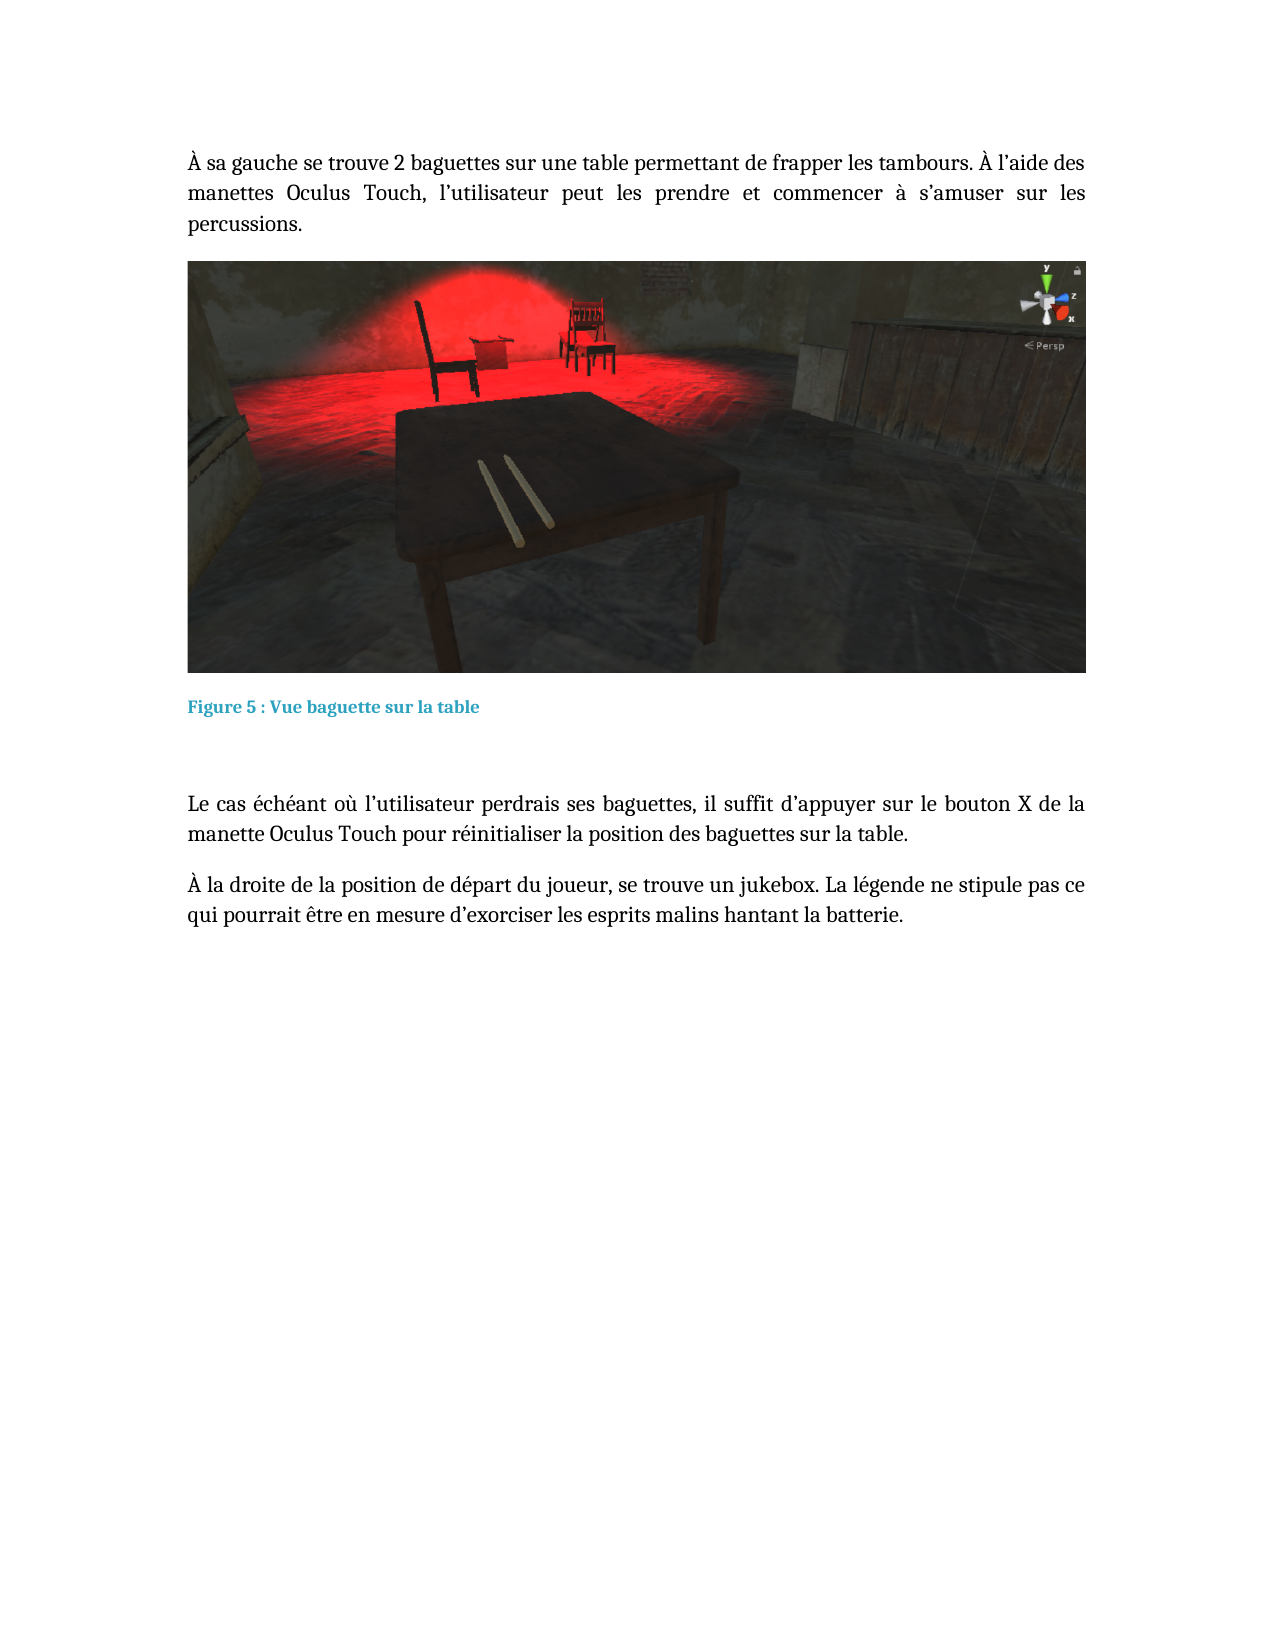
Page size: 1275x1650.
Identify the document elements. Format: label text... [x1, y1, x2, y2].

text À la droite de la position de départ du joueur, se trouve un jukebox. La légende ne stipule pas ce qui pourrait être en mesure d’exorciser les esprits malins hantant la batterie. [187, 872, 1087, 928]
picture [187, 261, 1086, 673]
text Figure 5 : Vue baguette sur la table [187, 697, 1087, 719]
text Le cas échéant où l’utilisateur perdrais ses baguettes, il suffit d’appuyer sur le bouton X de la manette Oculus Touch pour réinitialiser la position des baguettes sur la table. [187, 791, 1087, 847]
text À sa gauche se trouve 2 baguettes sur une table permettant de frapper les tambours. À l’aide des manettes Oculus Touch, l’utilisateur peut les prendre et commencer à s’amuser sur les percussions. [187, 150, 1087, 237]
